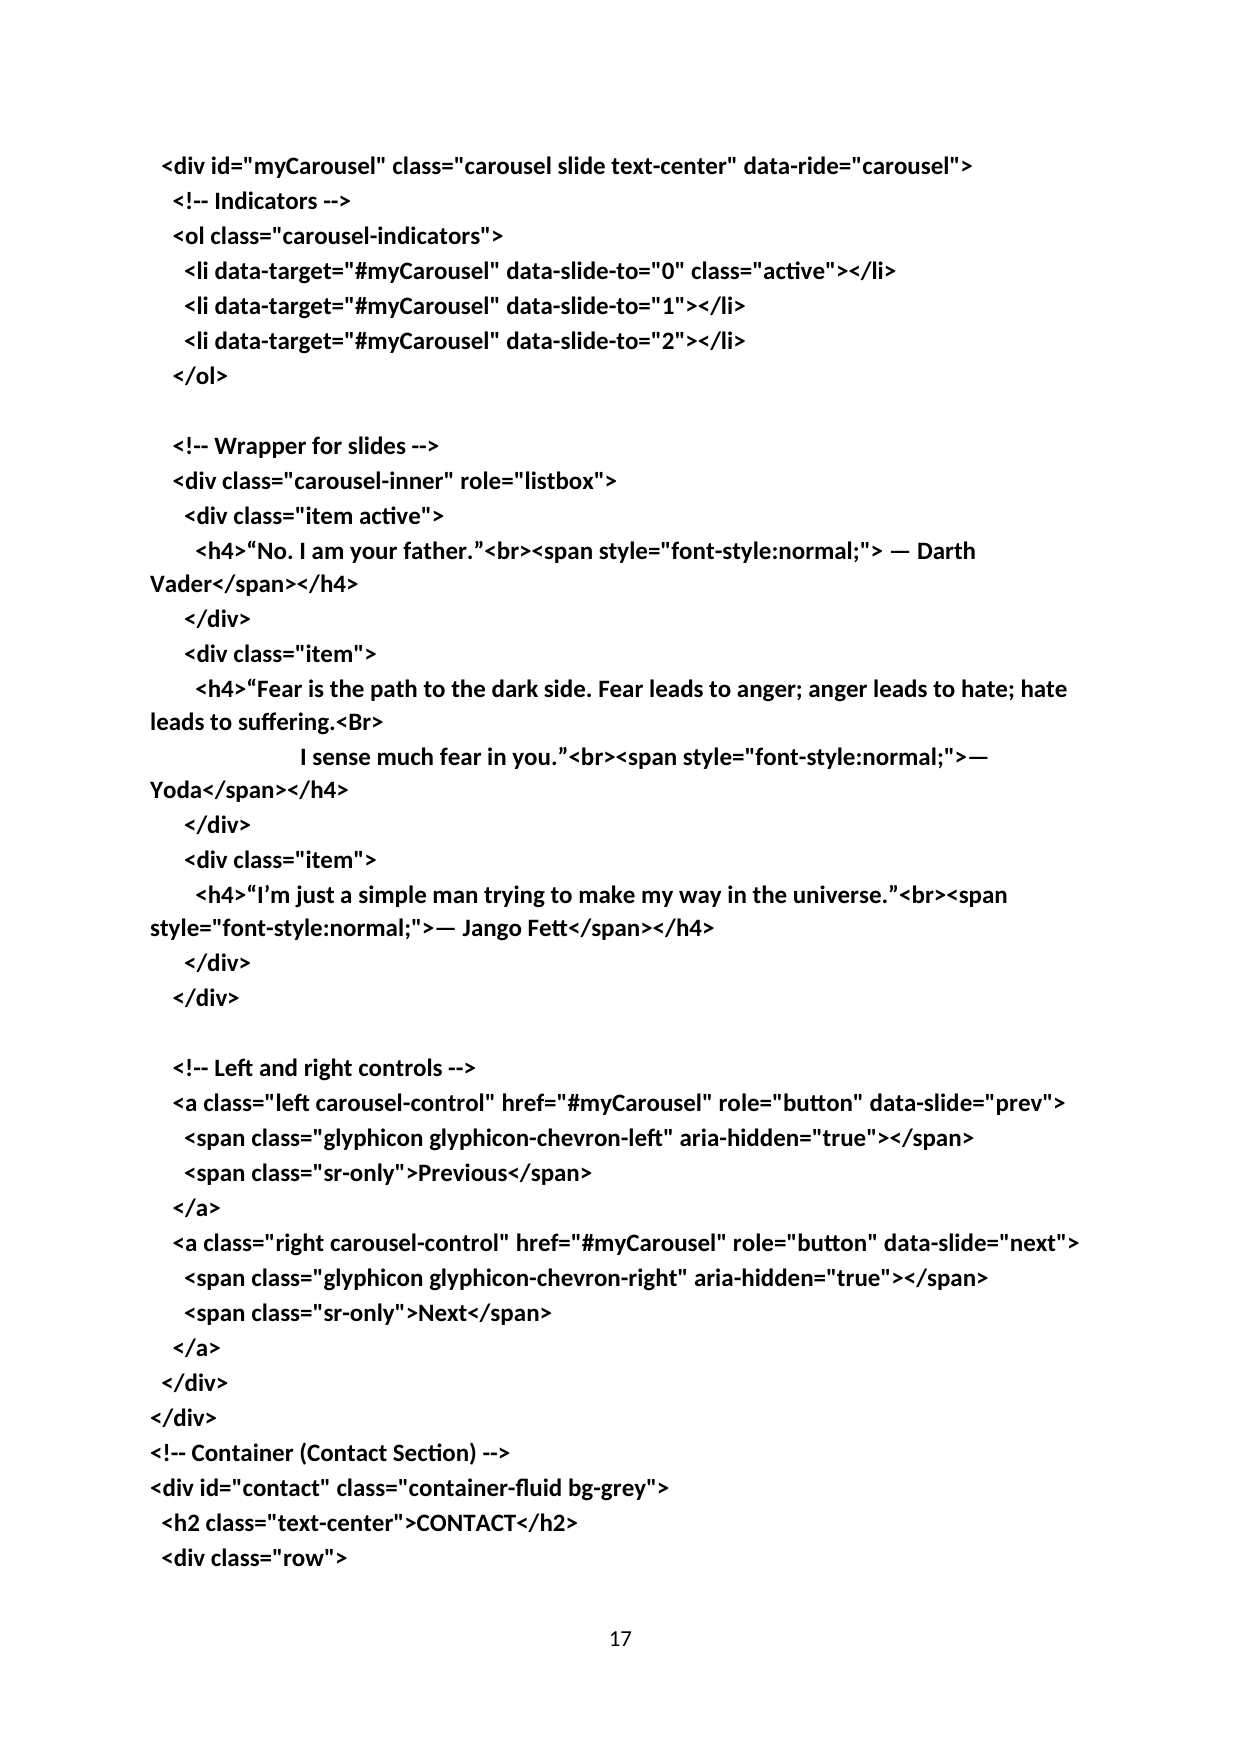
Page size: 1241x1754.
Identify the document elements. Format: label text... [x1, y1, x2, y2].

text </div> [150, 603, 1090, 633]
text </div> [150, 947, 1090, 977]
text <a class="right carousel-control" href="#myCarousel" role="button" data-slide="next"> [150, 1227, 1090, 1257]
text <div class="item active"> [150, 500, 1090, 531]
text <a class="left carousel-control" href="#myCarousel" role="button" data-slide="prev"> [150, 1087, 1090, 1117]
text <div id="contact" class="container-fluid bg-grey"> [150, 1472, 1090, 1502]
text <li data-target="#myCarousel" data-slide-to="0" class="active"></li> [150, 255, 1090, 286]
text <!-- Wrapper for slides --> [150, 430, 1090, 461]
text <div class="carousel-inner" role="listbox"> [150, 465, 1090, 496]
text </div> [150, 1367, 1090, 1397]
text <h4>“Fear is the path to the dark side. Fear leads to anger; anger leads to hate; hate leads to suffering.<Br> [150, 673, 1090, 736]
text <!-- Container (Contact Section) --> [150, 1437, 1090, 1467]
text <h2 class="text-center">CONTACT</h2> [150, 1507, 1090, 1537]
text <!-- Indicators --> [150, 185, 1090, 216]
text <span class="glyphicon glyphicon-chevron-right" aria-hidden="true"></span> [150, 1262, 1090, 1292]
text <span class="sr-only">Previous</span> [150, 1157, 1090, 1187]
text <div class="item"> [150, 844, 1090, 874]
text <div id="myCarousel" class="carousel slide text-center" data-ride="carousel"> [150, 150, 1090, 181]
text </a> [150, 1332, 1090, 1362]
text <span class="sr-only">Next</span> [150, 1297, 1090, 1327]
text <h4>“No. I am your father.”<br><span style="font-style:normal;"> — Darth Vader</span></h4> [150, 535, 1090, 598]
text <div class="row"> [150, 1542, 1090, 1572]
text <h4>“I’m just a simple man trying to make my way in the universe.”<br><span style="font-style:normal;">— Jango Fett</span></h4> [150, 879, 1090, 942]
text </div> [150, 809, 1090, 839]
text <ol class="carousel-indicators"> [150, 220, 1090, 251]
text <!-- Left and right controls --> [150, 1052, 1090, 1082]
text <li data-target="#myCarousel" data-slide-to="1"></li> [150, 290, 1090, 321]
text </ol> [150, 360, 1090, 391]
text I sense much fear in you.”<br><span style="font-style:normal;">— Yoda</span></h4> [150, 741, 1090, 804]
text </a> [150, 1192, 1090, 1222]
text <div class="item"> [150, 638, 1090, 668]
text </div> [150, 982, 1090, 1012]
text <span class="glyphicon glyphicon-chevron-left" aria-hidden="true"></span> [150, 1122, 1090, 1152]
text <li data-target="#myCarousel" data-slide-to="2"></li> [150, 325, 1090, 356]
text </div> [150, 1402, 1090, 1432]
